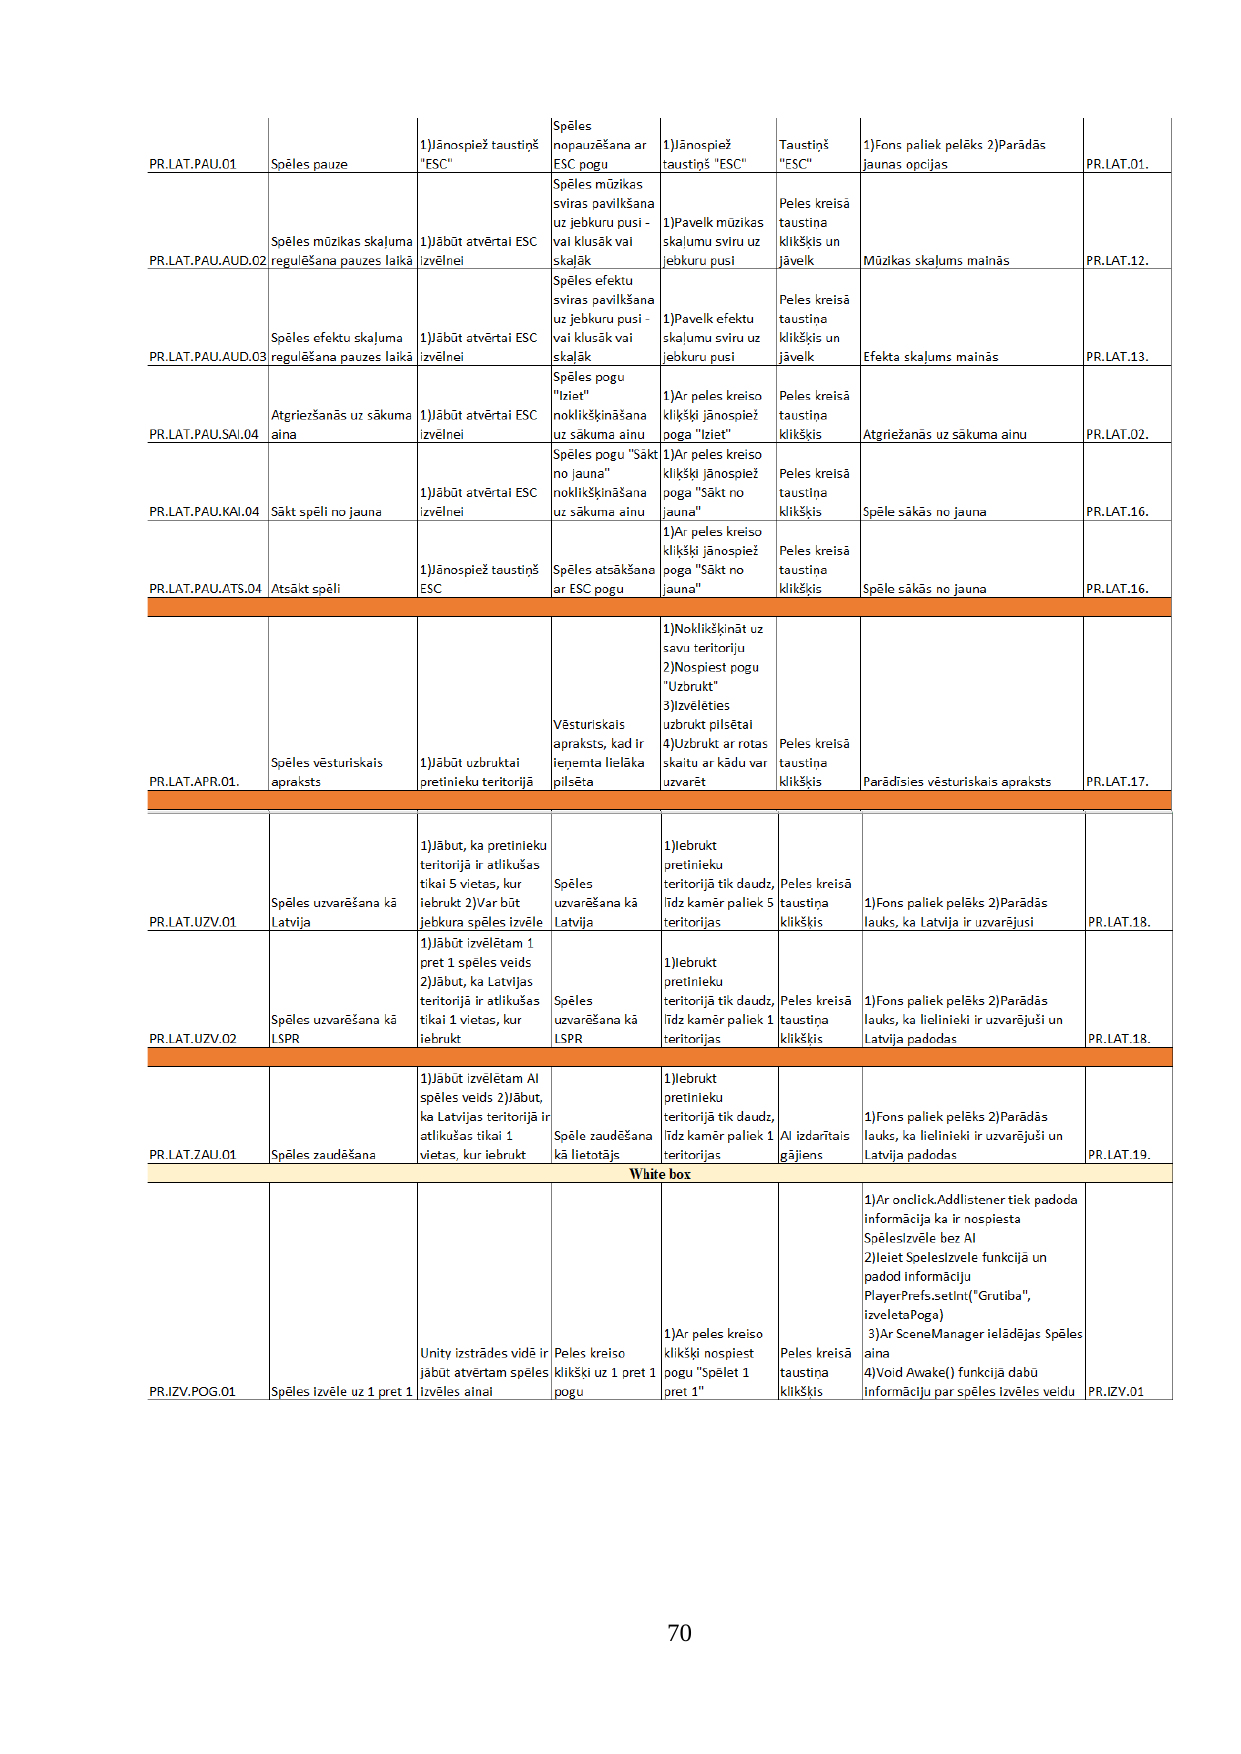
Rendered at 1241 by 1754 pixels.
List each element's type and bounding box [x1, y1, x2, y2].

picture [147, 118, 1173, 1400]
